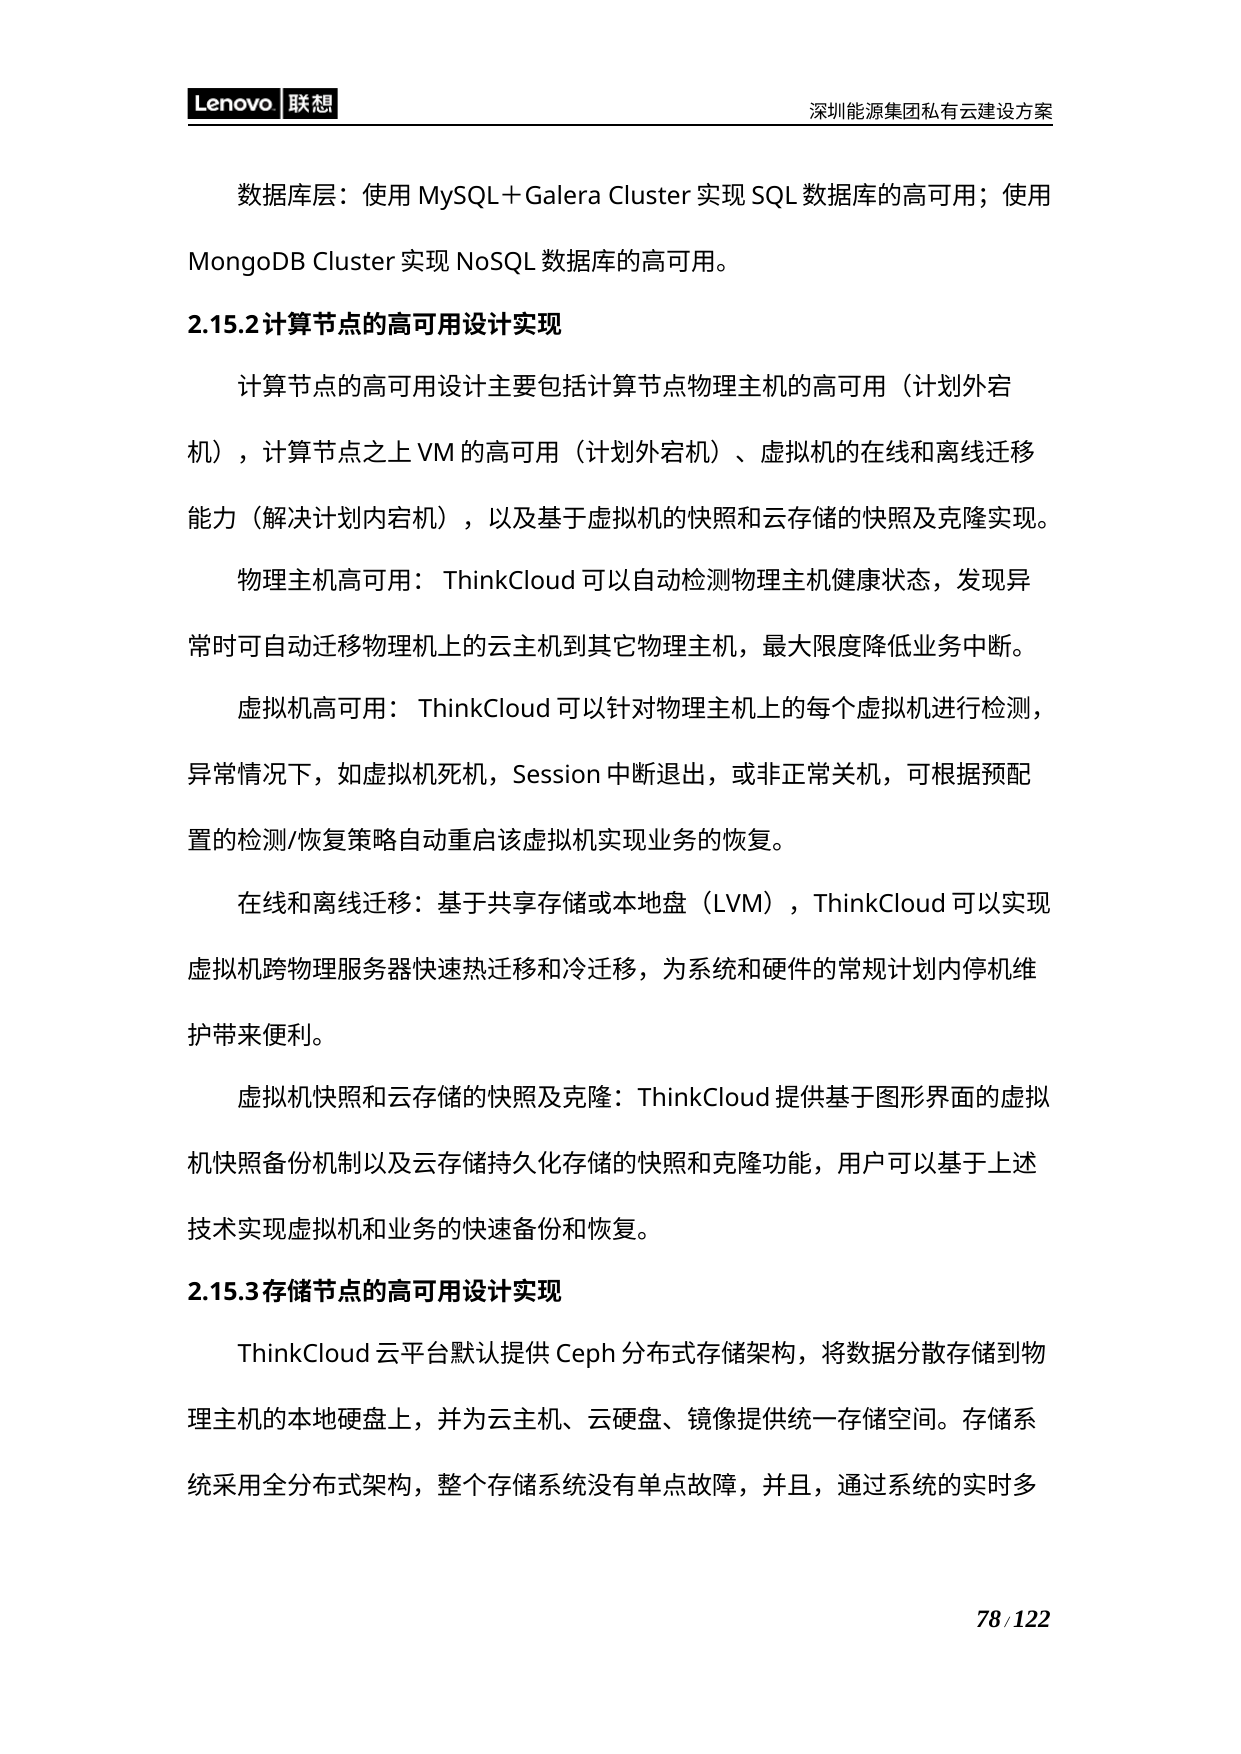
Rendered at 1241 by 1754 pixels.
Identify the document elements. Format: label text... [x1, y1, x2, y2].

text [187, 1330, 1053, 1506]
text 数据库层：使用MySQL＋Galera Cluster实现SQL数据库的高可用；使用MongoDB Cluster实现NoSQL数据库的高可用。 [187, 172, 1053, 282]
text 虚拟机高可用： ThinkCloud可以针对物理主机上的每个虚拟机进行检测，异常情况下，如虚拟机死机，Session中断退出，或非正常关机，可根据预配置的检测/恢复策略自动重启该虚拟机实现业务的恢复。 [187, 685, 1053, 861]
text 虚拟机快照和云存储的快照及克隆：ThinkCloud提供基于图形界面的虚拟机快照备份机制以及云存储持久化存储的快照和克隆功能，用户可以基于上述技术实现虚拟机和业务的快速备份和恢复。 [187, 1073, 1053, 1249]
text 在线和离线迁移：基于共享存储或本地盘（LVM），ThinkCloud可以实现虚拟机跨物理服务器快速热迁移和冷迁移，为系统和硬件的常规计划内停机维护带来便利。 [187, 879, 1053, 1055]
text 物理主机高可用： ThinkCloud可以自动检测物理主机健康状态，发现异常时可自动迁移物理机上的云主机到其它物理主机，最大限度降低业务中断。 [187, 557, 1053, 667]
picture [187, 88, 338, 119]
subtitle 存储节点的高可用设计实现 [187, 1268, 1053, 1312]
text 计算节点的高可用设计主要包括计算节点物理主机的高可用（计划外宕机），计算节点之上VM的高可用（计划外宕机）、虚拟机的在线和离线迁移能力（解决计划内宕机），以及基于虚拟机的快照和云存储的快照及克隆实现。 [187, 362, 1053, 538]
subtitle 计算节点的高可用设计实现 [187, 300, 1053, 344]
